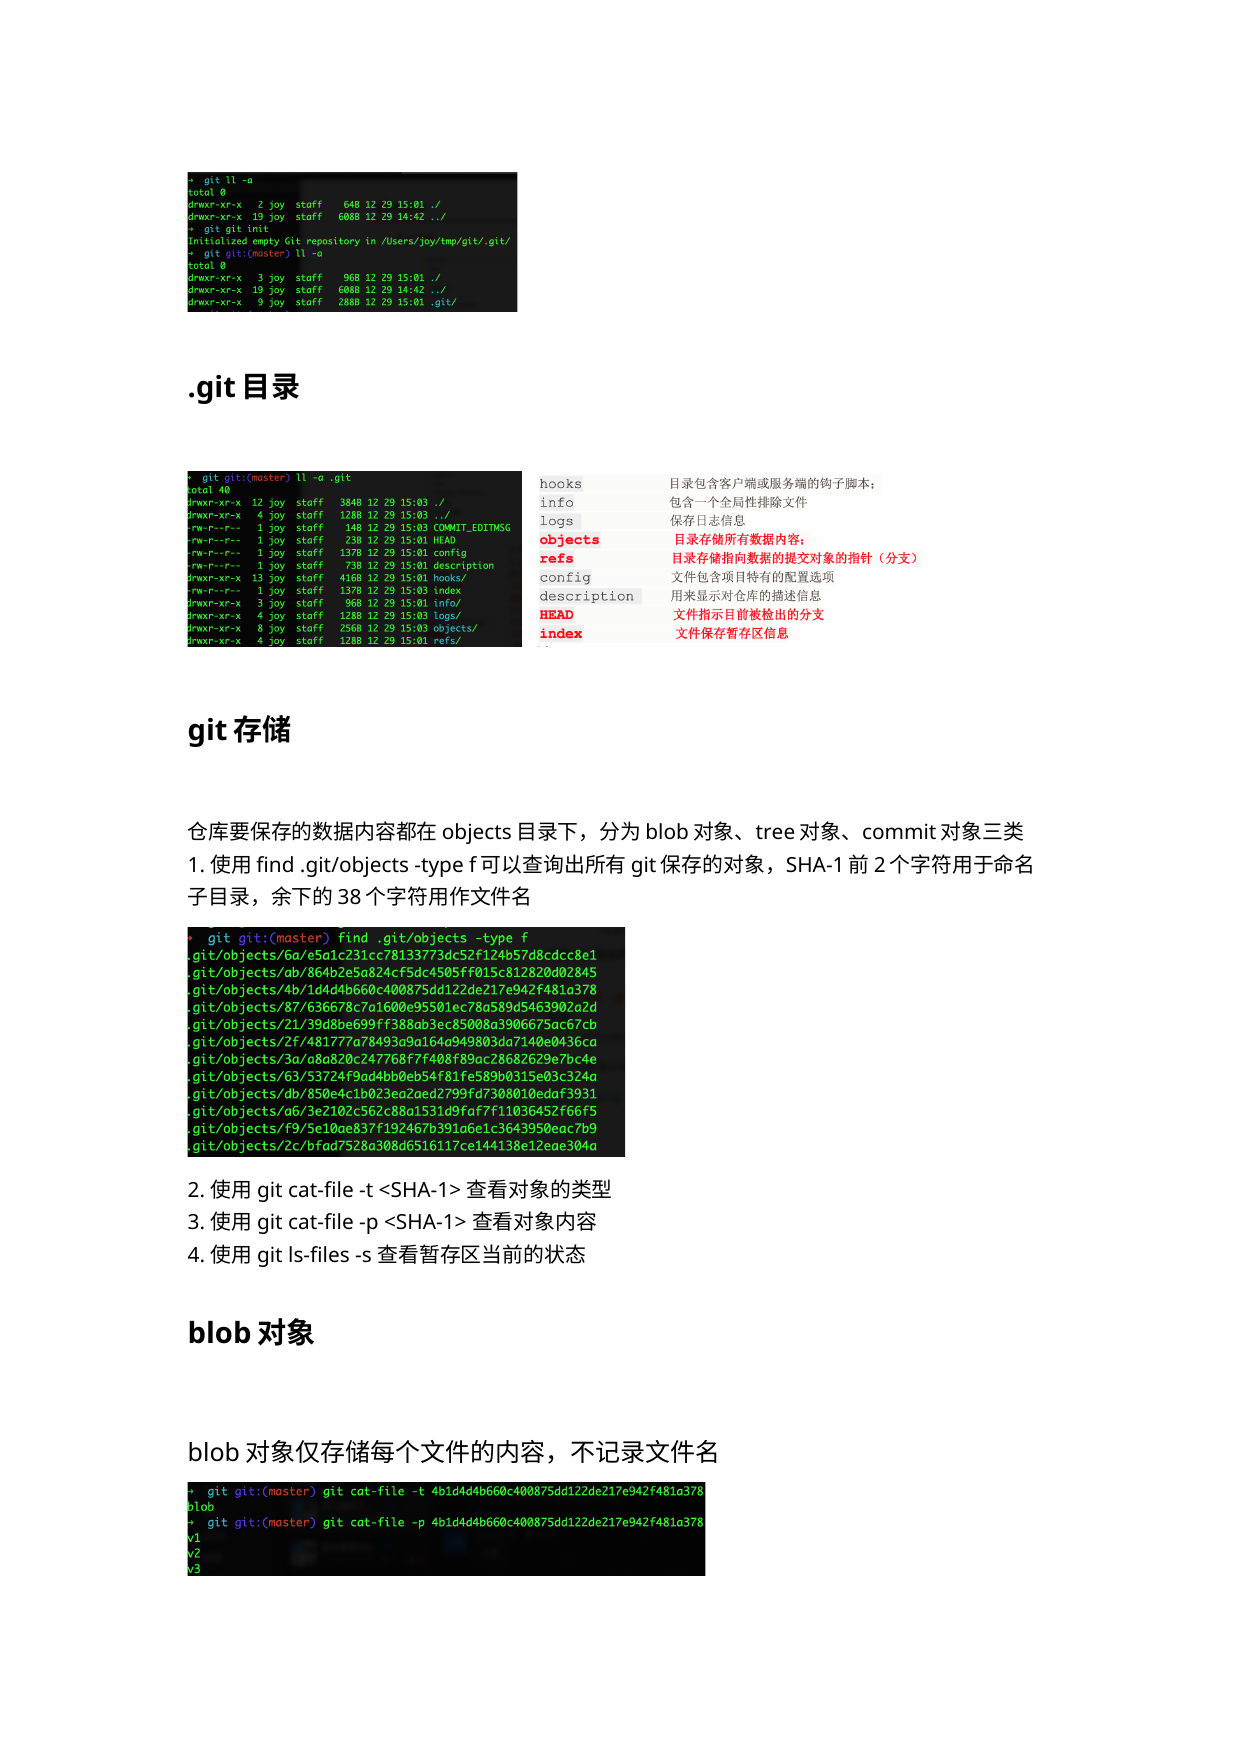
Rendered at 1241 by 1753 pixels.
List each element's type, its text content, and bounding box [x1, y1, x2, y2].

picture [187, 927, 625, 1157]
text 2. 使用 git cat-file -t <SHA-1> 查看对象的类型 [187, 1172, 1053, 1204]
text 4. 使用 git ls-files -s 查看暂存区当前的状态 [187, 1237, 1053, 1269]
text 仓库要保存的数据内容都在objects目录下，分为blob对象、tree对象、commit对象三类 [187, 814, 1053, 847]
text 1. 使用find .git/objects -type f可以查询出所有git保存的对象，SHA-1前2个字符用于命名子目录，余下的38个字符用作文件名 [187, 847, 1053, 912]
picture [187, 471, 522, 647]
subtitle blob对象 [187, 1299, 1053, 1364]
picture [187, 172, 518, 312]
text 3. 使用 git cat-file -p <SHA-1> 查看对象内容 [187, 1204, 1053, 1237]
text blob对象仅存储每个文件的内容，不记录文件名 [187, 1418, 1053, 1483]
subtitle git存储 [187, 696, 1053, 761]
picture [528, 471, 940, 647]
picture [187, 1482, 706, 1576]
subtitle .git目录 [187, 353, 1053, 418]
